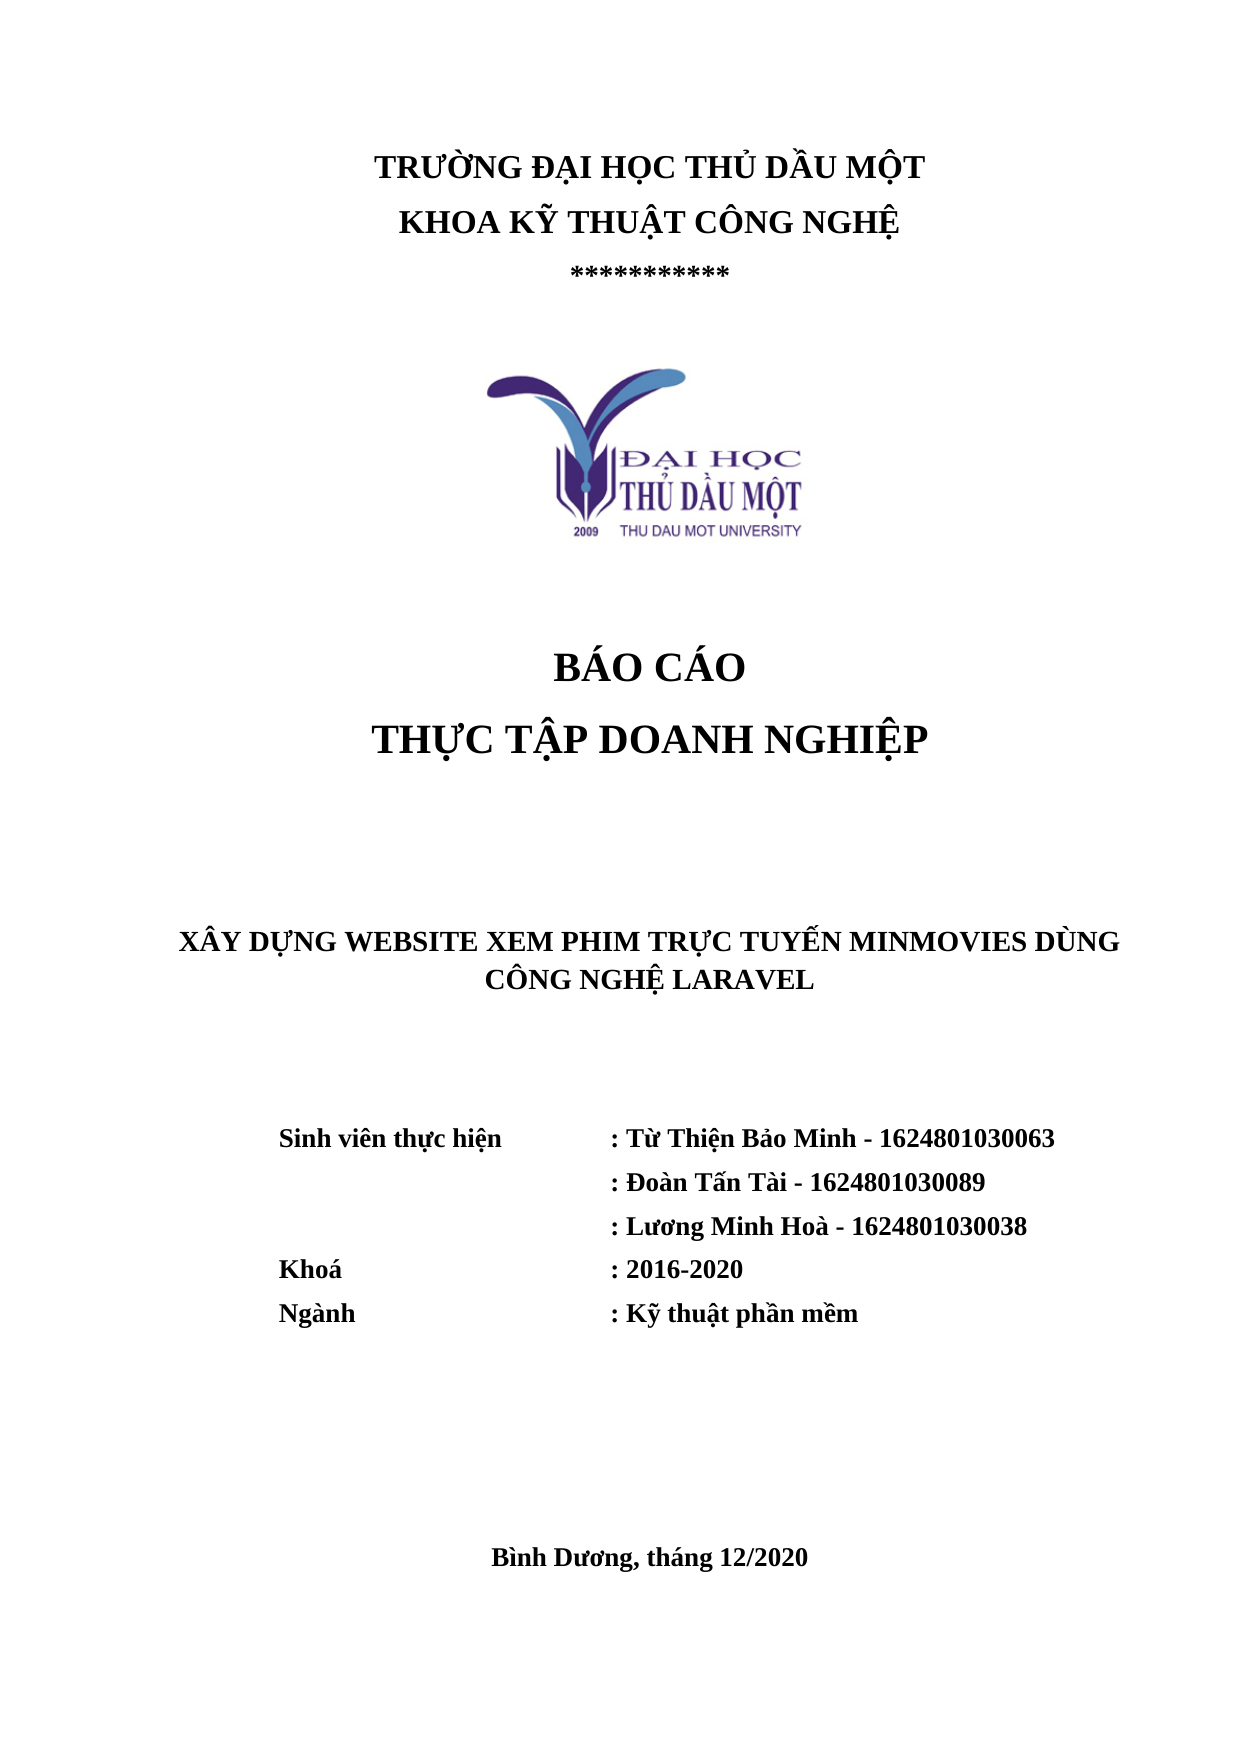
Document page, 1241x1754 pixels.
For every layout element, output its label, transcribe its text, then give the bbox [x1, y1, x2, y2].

text Bình Dương, tháng 12/2020 [177, 1542, 1122, 1573]
text Khoá : 2016-2020 [177, 1253, 1122, 1284]
text KHOA KỸ THUẬT CÔNG NGHỆ [177, 203, 1122, 241]
text : Lương Minh Hoà - 1624801030038 [177, 1210, 1122, 1241]
text THỰC TẬP DOANH NGHIỆP [177, 714, 1122, 762]
picture [483, 360, 817, 569]
text *********** [177, 258, 1122, 291]
text Ngành : Kỹ thuật phần mềm [177, 1297, 1122, 1328]
text : Đoàn Tấn Tài - 1624801030089 [177, 1166, 1122, 1197]
text TRƯỜNG ĐẠI HỌC THỦ DẦU MỘT [177, 148, 1122, 186]
text XÂY DỰNG WEBSITE XEM PHIM TRỰC TUYẾN MINMOVIES DÙNG CÔNG NGHỆ LARAVEL [177, 924, 1122, 996]
text Sinh viên thực hiện : Từ Thiện Bảo Minh - 1624801030063 [177, 1122, 1122, 1154]
text BÁO CÁO [177, 642, 1122, 690]
